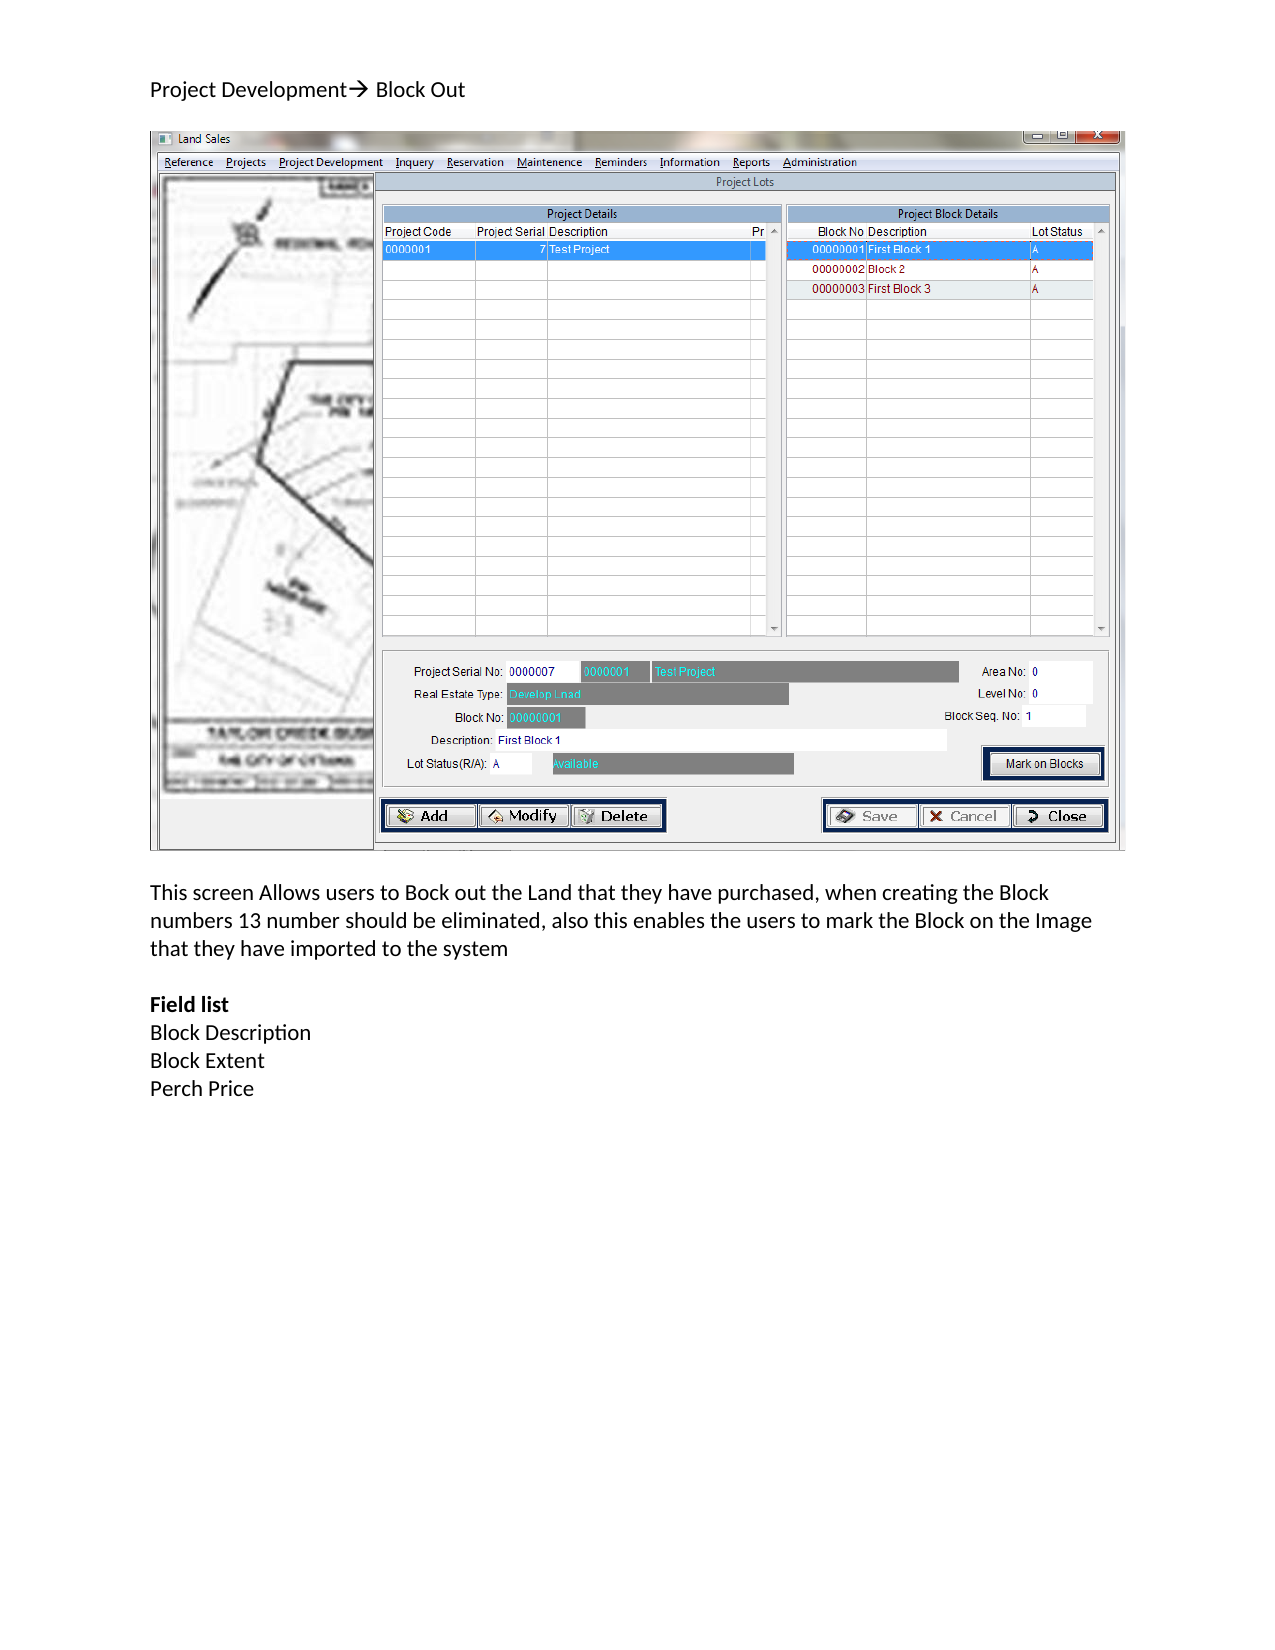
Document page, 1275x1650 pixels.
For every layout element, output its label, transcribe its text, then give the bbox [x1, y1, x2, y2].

text Project Development Block Out [150, 75, 1125, 103]
text Block Description [150, 1018, 1125, 1047]
text Field list [150, 991, 1125, 1018]
text This screen Allows users to Bock out the Land that they have purchased, when creating the Block numbers 13 number should be eliminated, also this enables the users to mark the Block on the Image that they have imported to the system [150, 878, 1125, 962]
text Block Extent [150, 1047, 1125, 1074]
picture [150, 131, 1125, 851]
text Perch Price [150, 1074, 1125, 1103]
